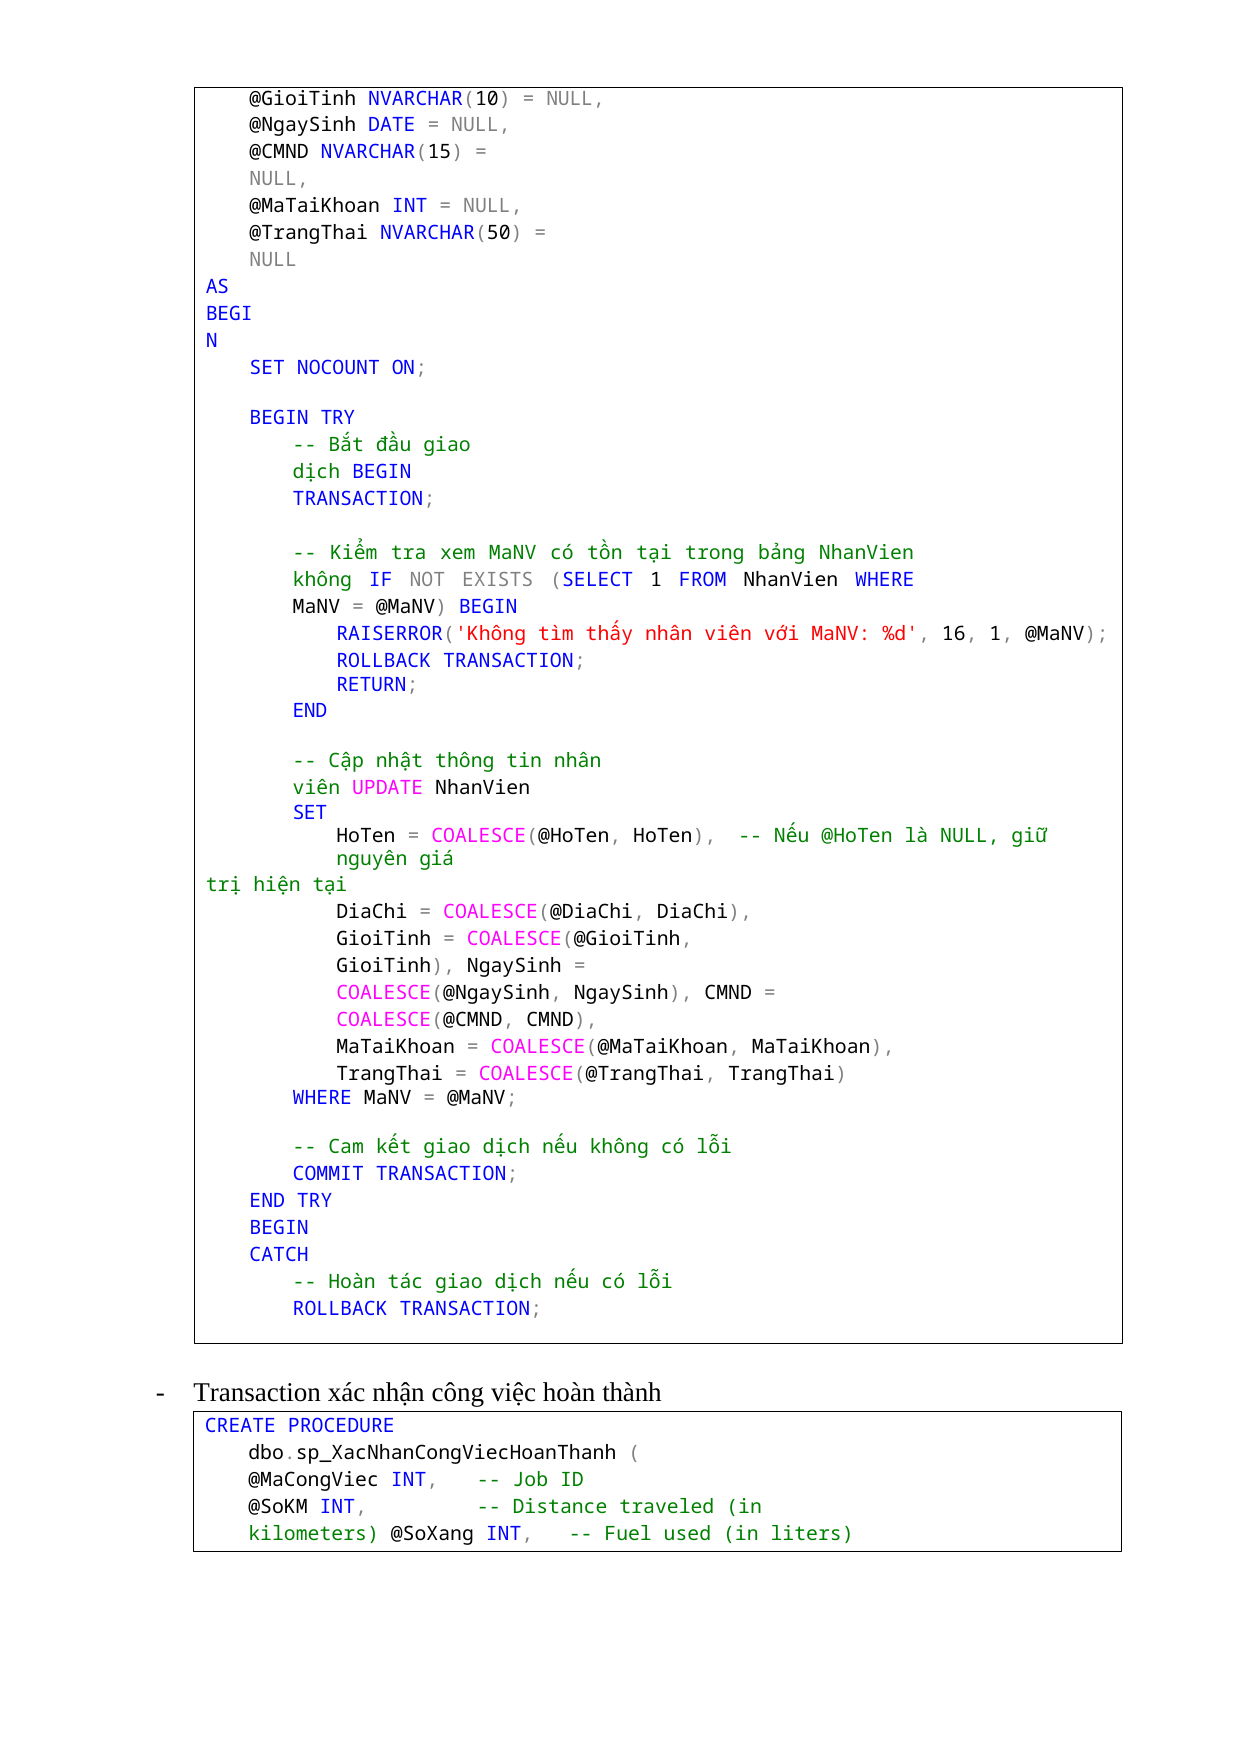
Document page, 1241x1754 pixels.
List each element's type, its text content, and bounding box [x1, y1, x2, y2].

text - Transaction xác nhận công việc hoàn thành [156, 1376, 1137, 1408]
